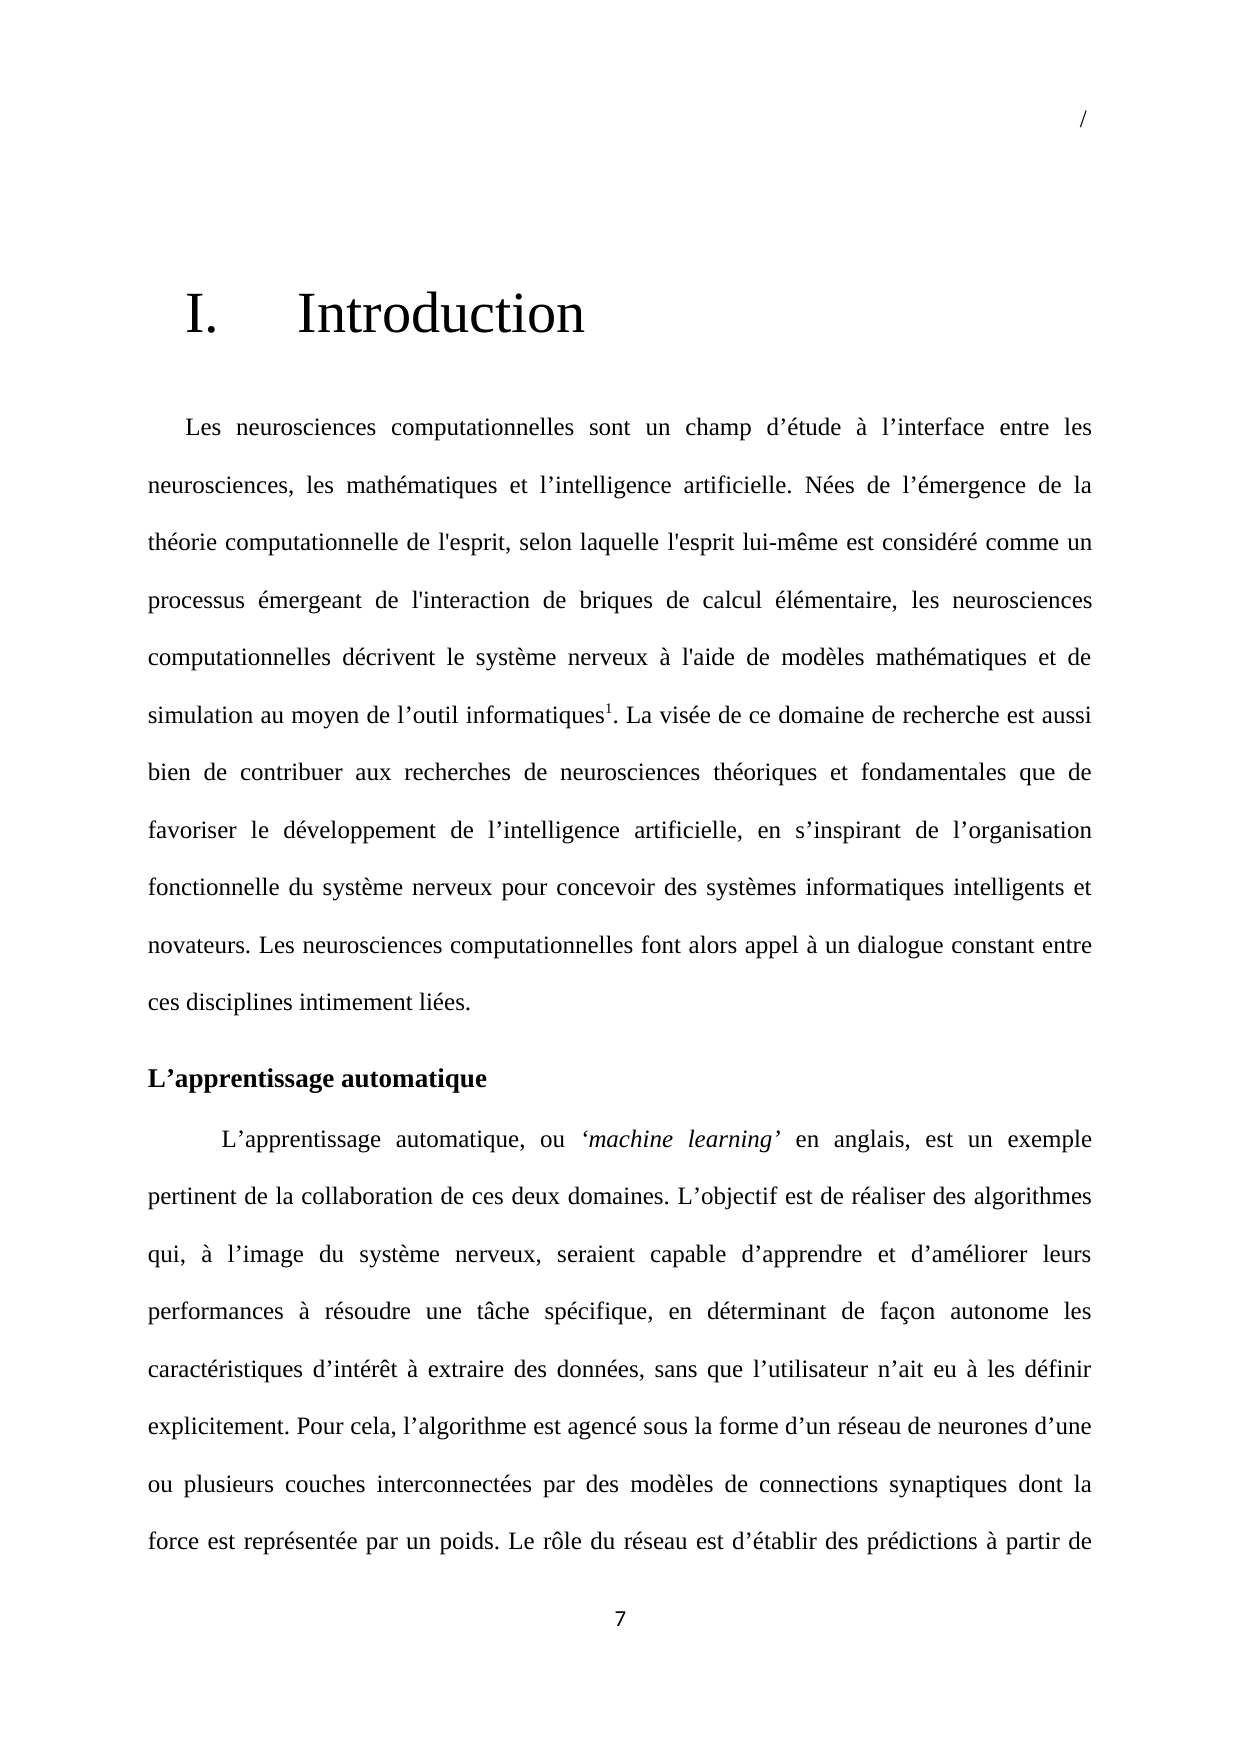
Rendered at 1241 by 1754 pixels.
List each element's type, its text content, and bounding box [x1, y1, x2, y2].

subtitle Introduction [185, 278, 1093, 345]
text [148, 1124, 1093, 1555]
subtitle L’apprentissage automatique [148, 1062, 1093, 1093]
text Les neurosciences computationnelles sont un champ d’étude à l’interface entre les neurosciences, les mathématiques et l’intelligence artificielle. Nées de l’émergence de la théorie computationnelle de l'esprit, selon laquelle l'esprit lui-même est considéré comme un processus émergeant de l'interaction de briques de calcul élémentaire, les neurosciences computationnelles décrivent le système nerveux à l'aide de modèles mathématiques et de simulation au moyen de l’outil informatiques. La visée de ce domaine de recherche est aussi bien de contribuer aux recherches de neurosciences théoriques et fondamentales que de favoriser le développement de l’intelligence artificielle, en s’inspirant de l’organisation fonctionnelle du système nerveux pour concevoir des systèmes informatiques intelligents et novateurs. Les neurosciences computationnelles font alors appel à un dialogue constant entre ces disciplines intimement liées. [148, 412, 1093, 1016]
